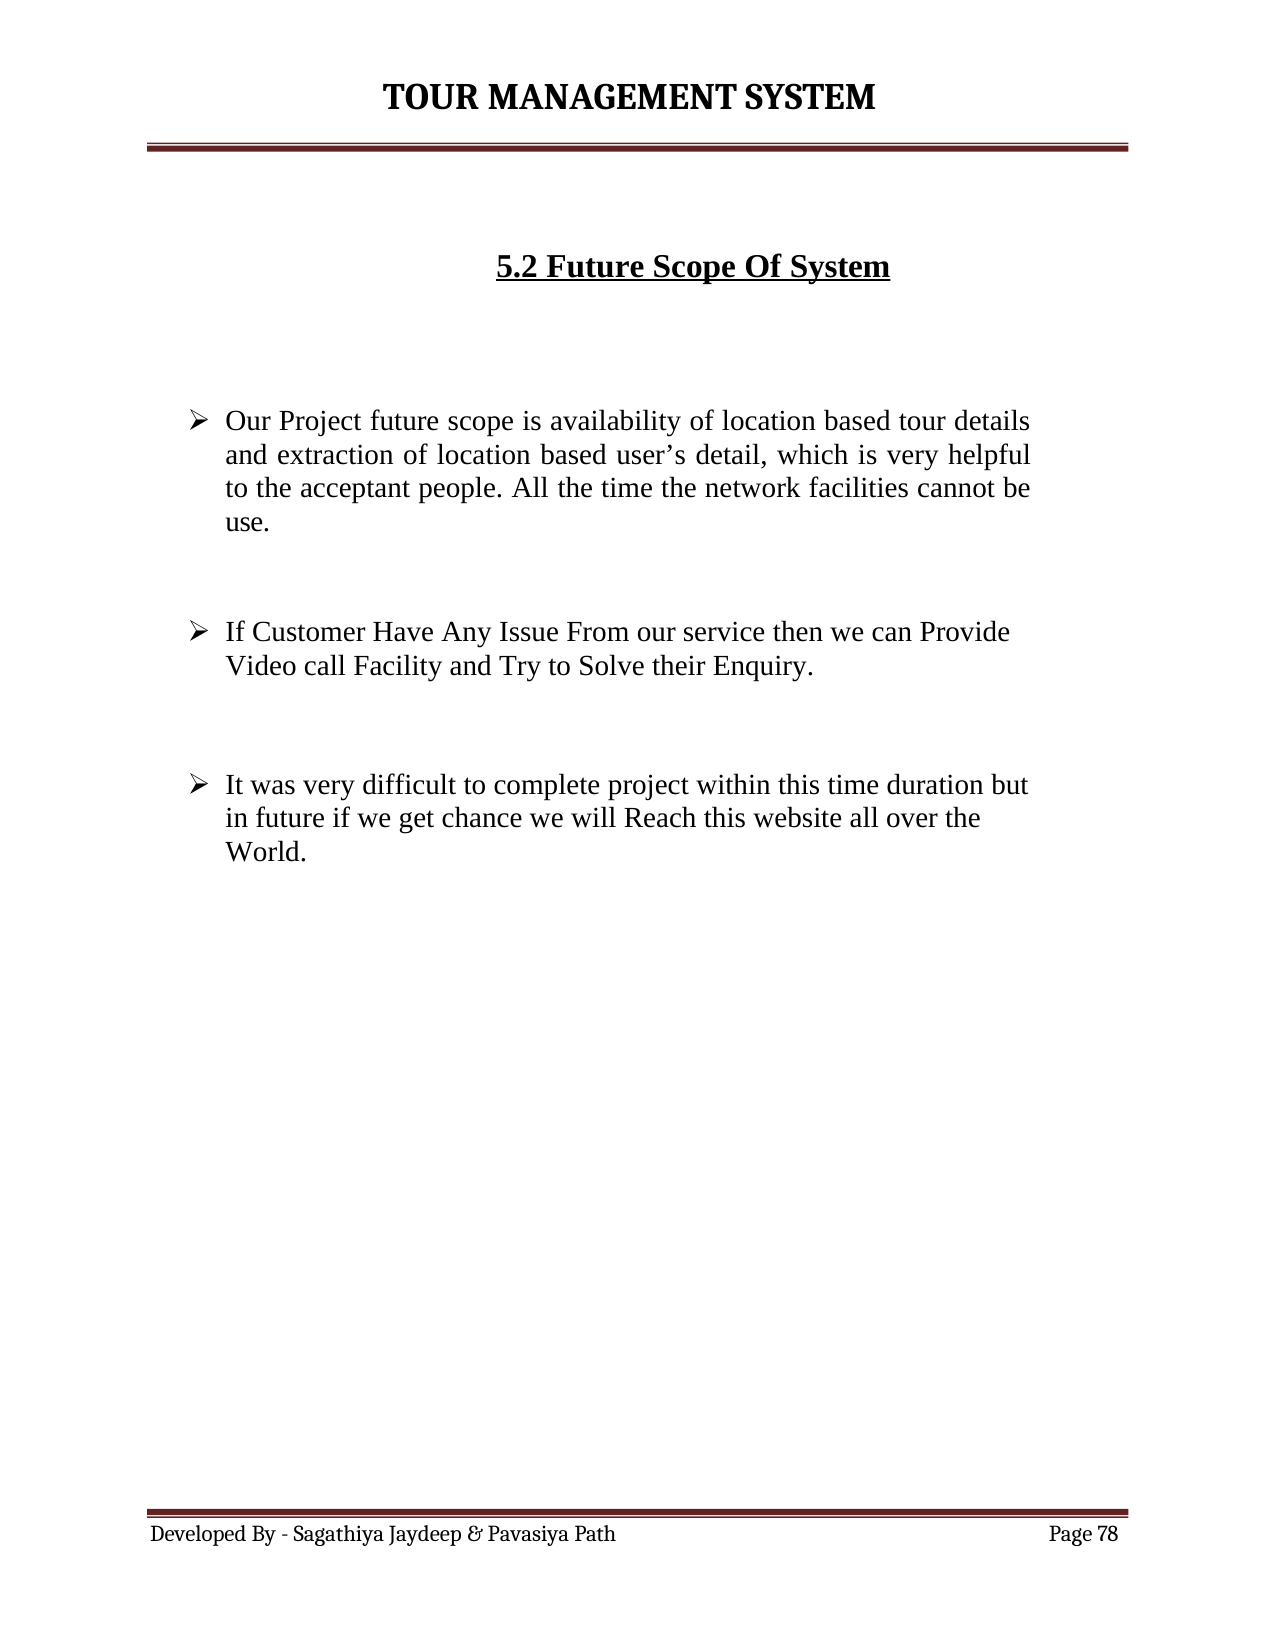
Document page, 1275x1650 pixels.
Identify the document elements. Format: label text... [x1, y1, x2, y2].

list It was very difficult to complete project within this time duration but in future if we get chance we will Reach this website all over the World. [187, 767, 1054, 867]
list Our Project future scope is availability of location based tour details and extraction of location based user’s detail, which is very helpful to the acceptant people. All the time the network facilities cannot be use. [187, 403, 1031, 538]
list If Customer Have Any Issue From our service then we can Provide Video call Facility and Try to Solve their Enquiry. [187, 614, 1087, 681]
list Future Scope Of System [496, 246, 1204, 284]
